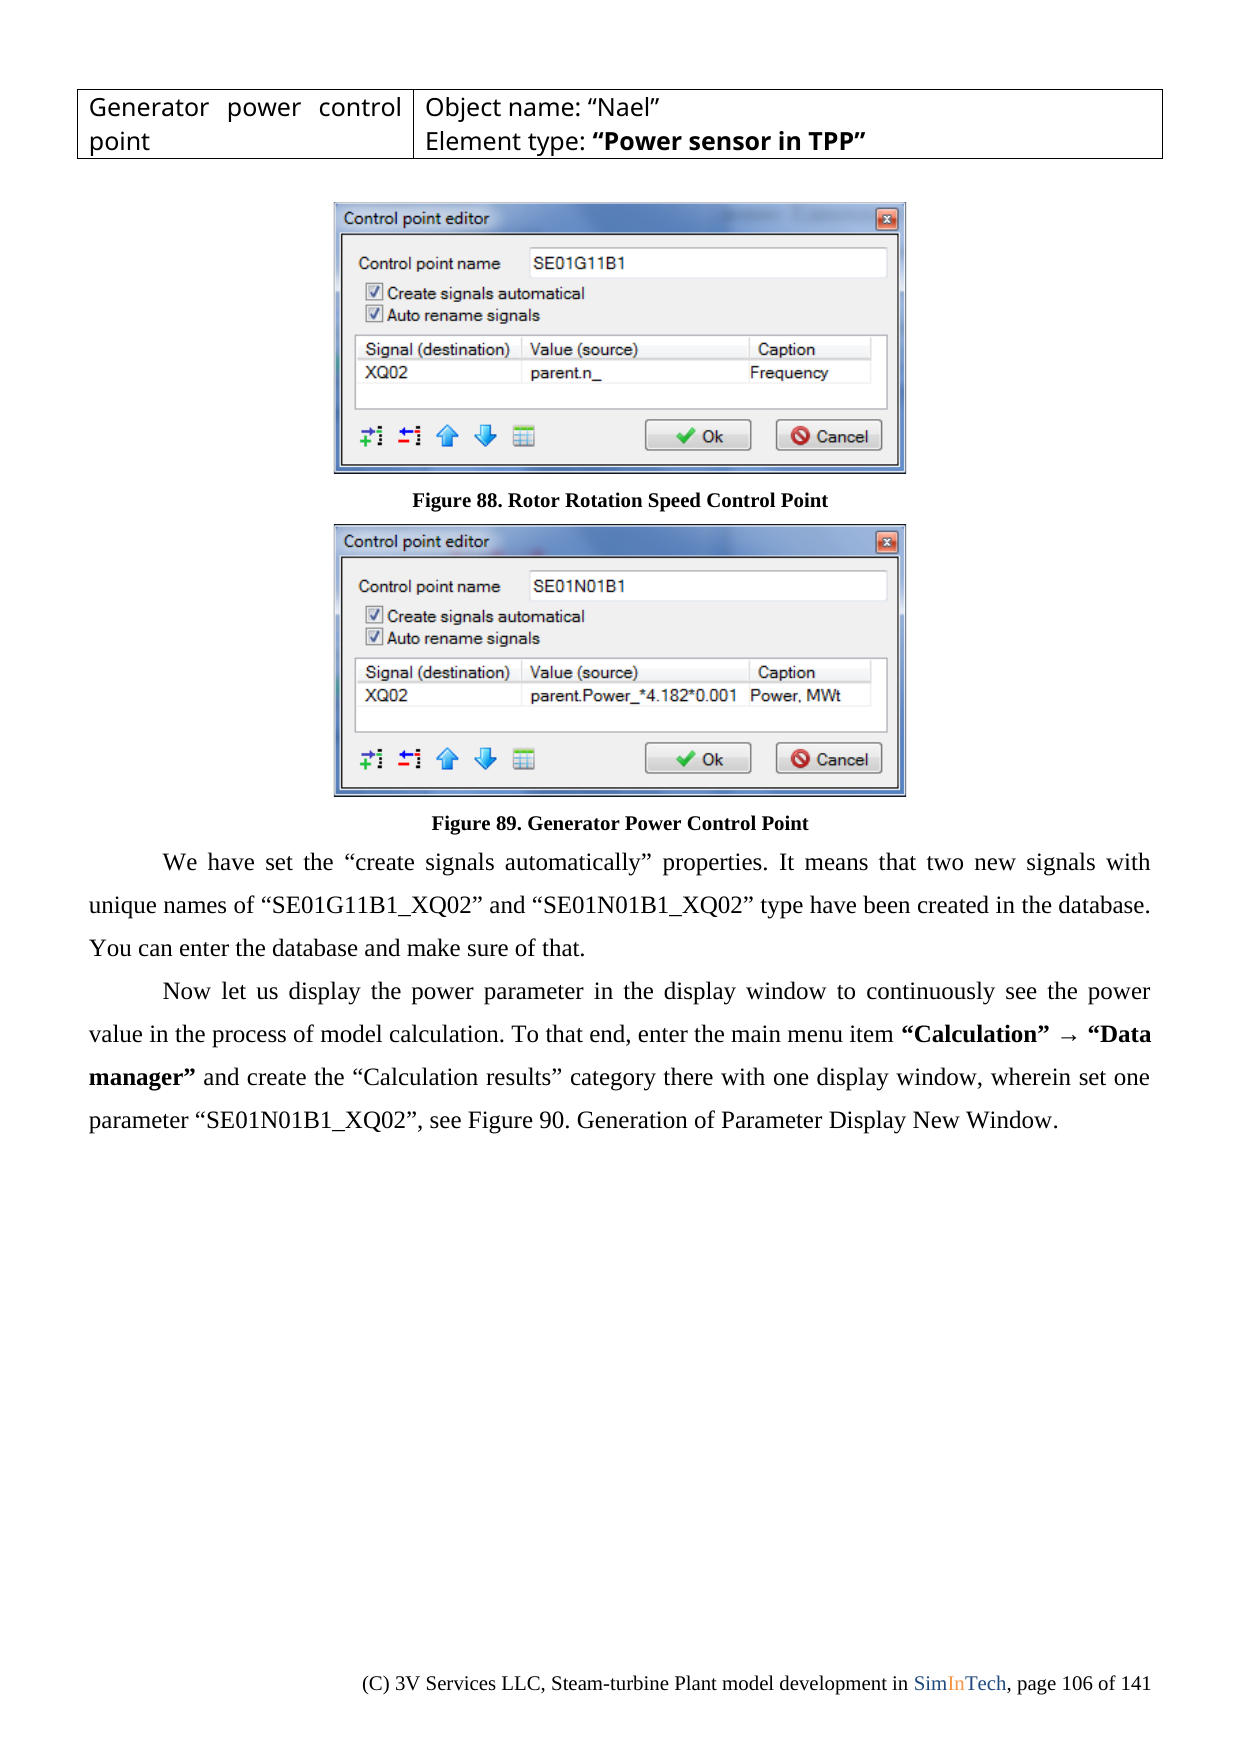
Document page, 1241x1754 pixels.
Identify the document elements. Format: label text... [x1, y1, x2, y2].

table_cell Generator power control point [78, 90, 413, 158]
table_cell Object name: “Nael” Element type: “Power sensor in TPP” [414, 90, 1162, 158]
picture [333, 202, 907, 474]
text We have set the “create signals automatically” properties. It means that two new signals with unique names of “SE01G11B1_XQ02” and “SE01N01B1_XQ02” type have been created in the database. You can enter the database and make sure of that. [89, 847, 1152, 962]
picture [333, 524, 907, 797]
